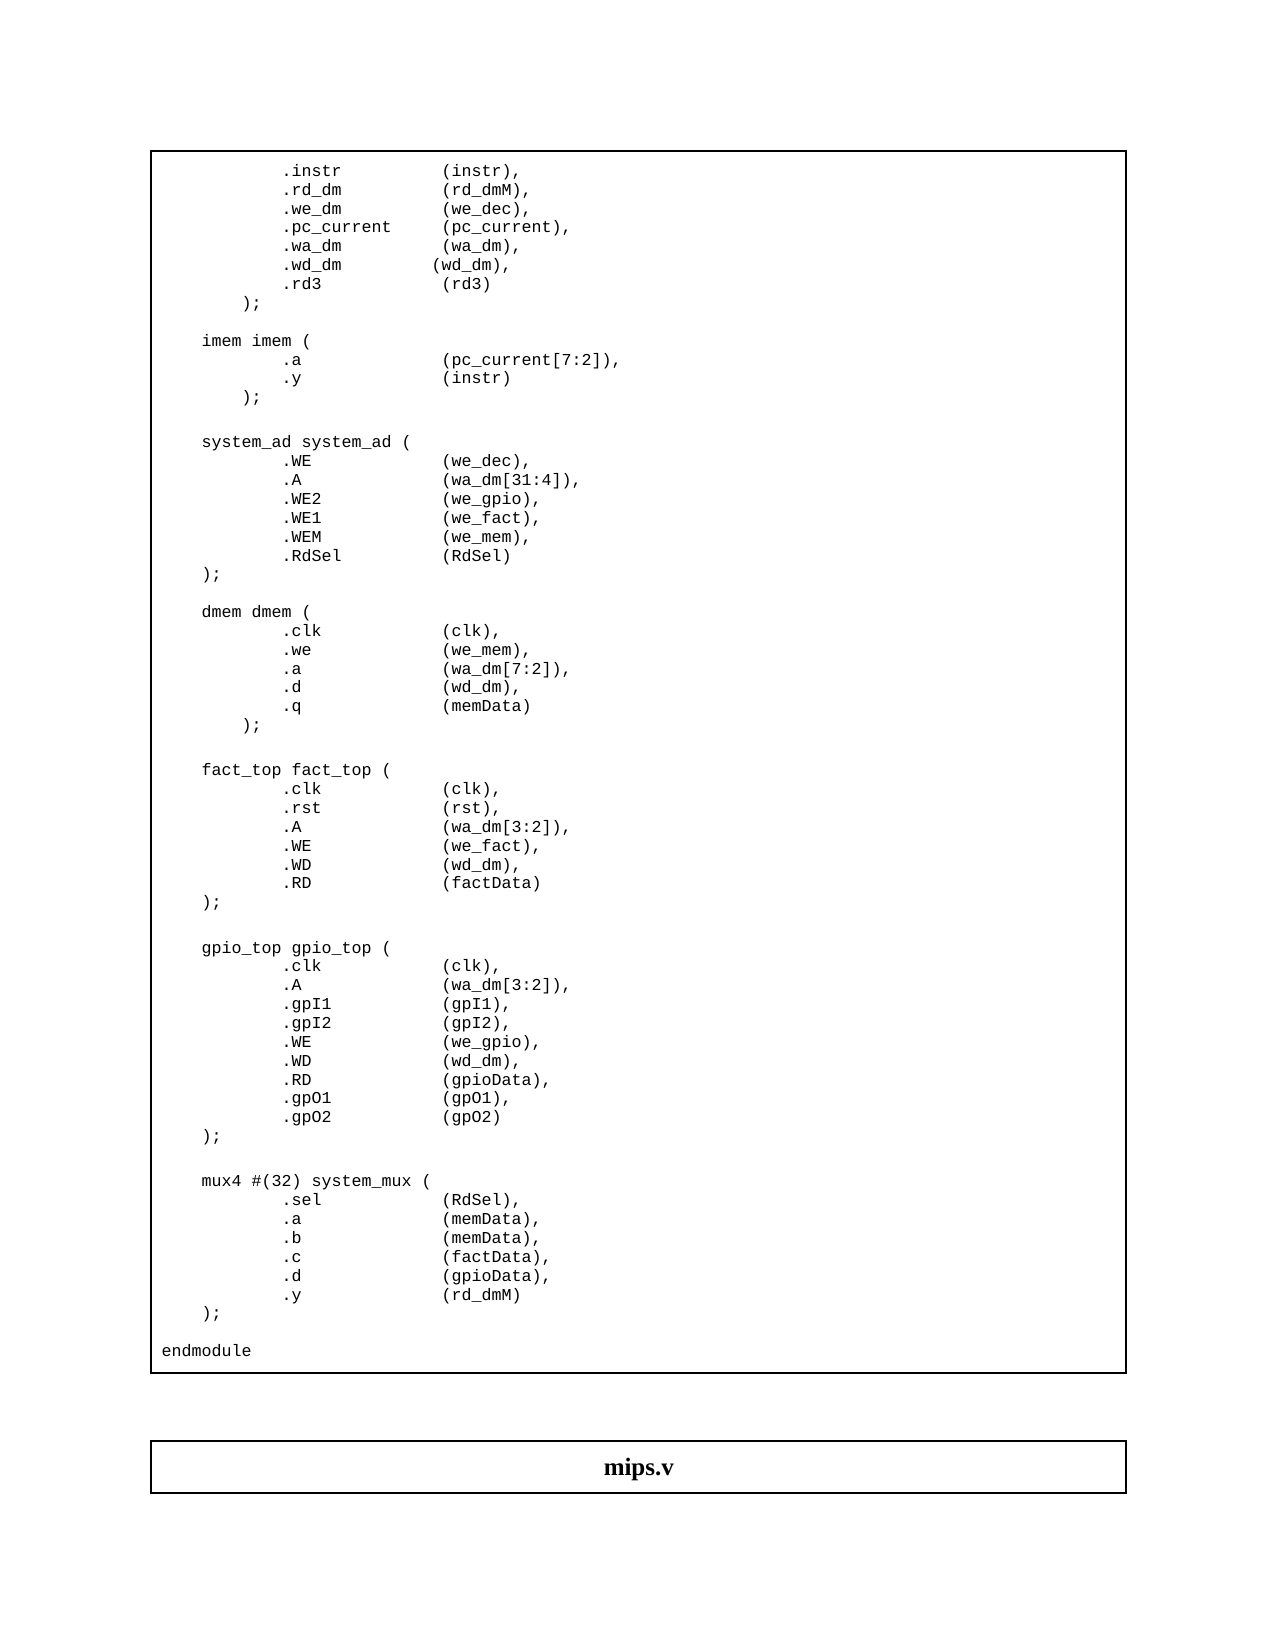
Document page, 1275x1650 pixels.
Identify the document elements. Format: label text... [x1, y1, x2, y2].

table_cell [152, 152, 1125, 1372]
table_header mips.v [152, 1442, 1125, 1492]
